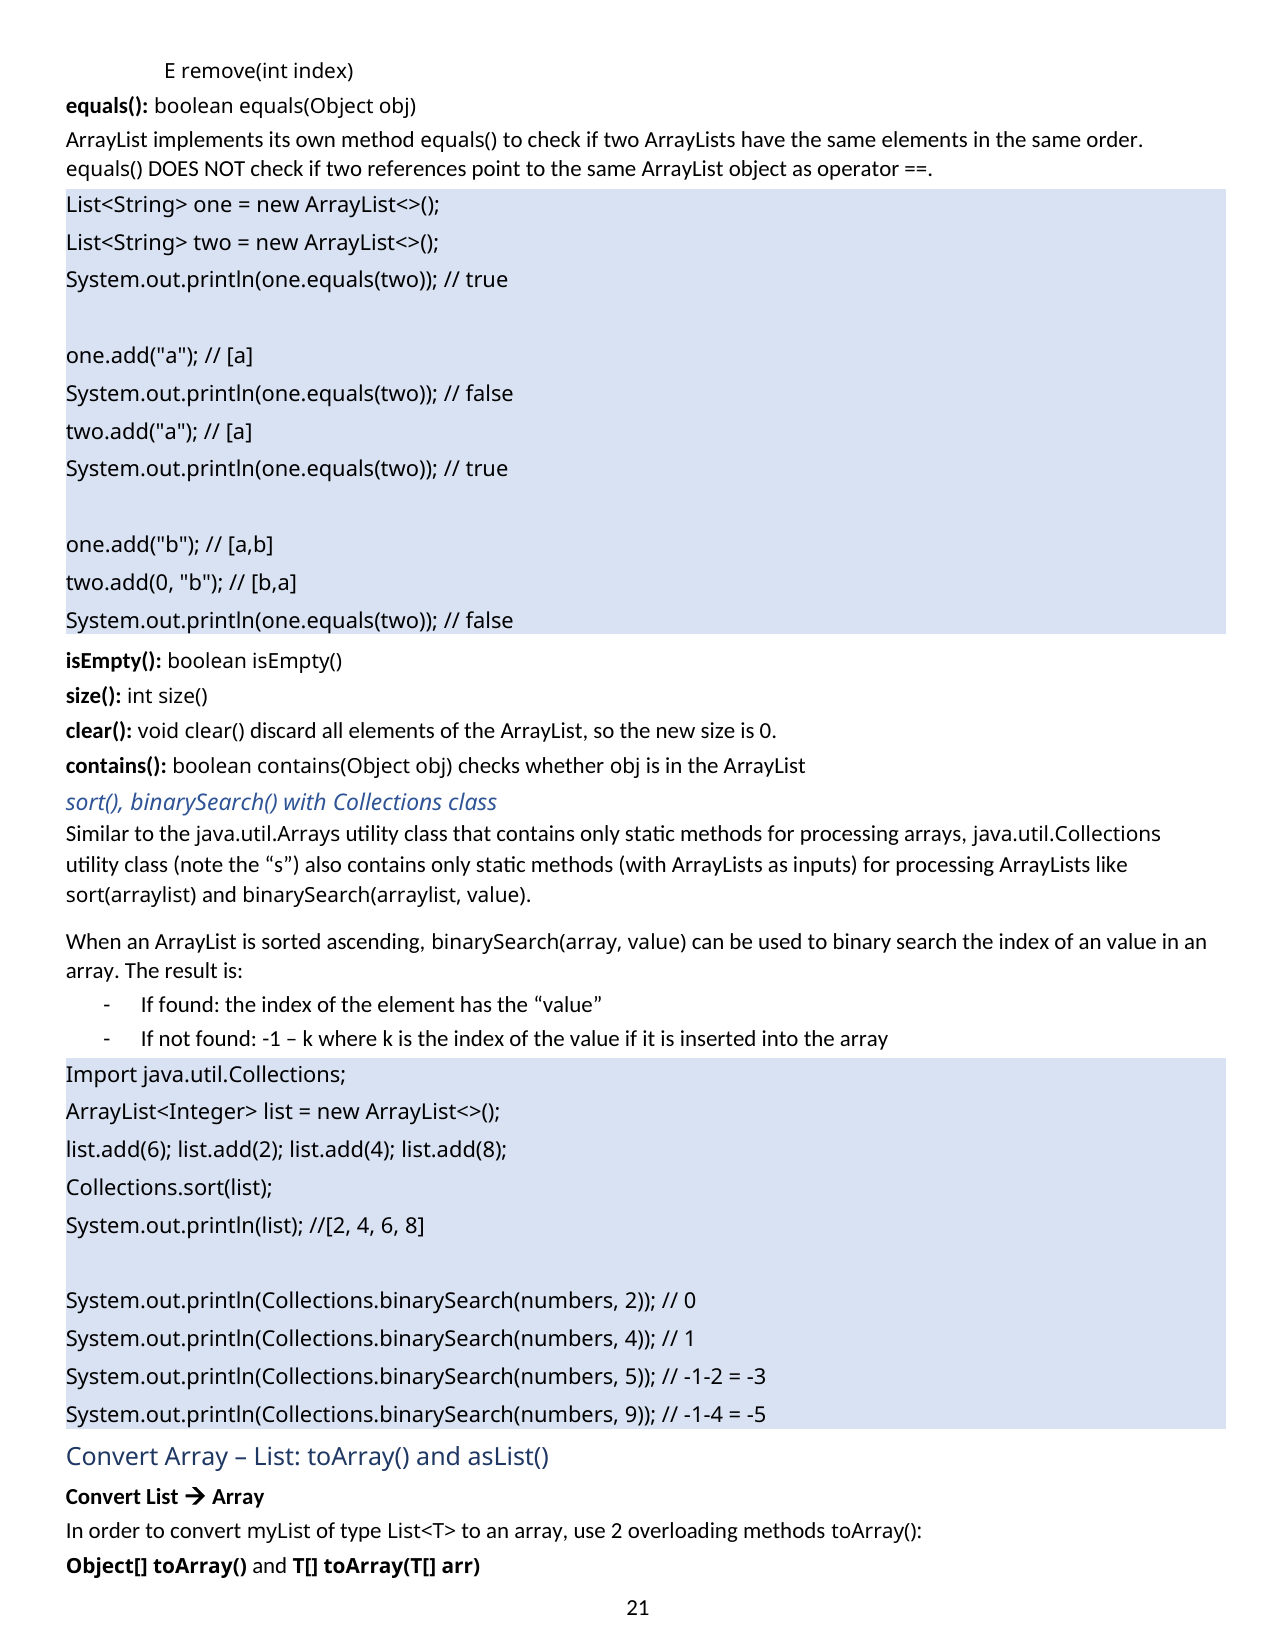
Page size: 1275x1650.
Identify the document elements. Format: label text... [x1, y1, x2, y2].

text one.add("a"); // [a] [66, 340, 1226, 370]
text System.out.println(one.equals(two)); // true [66, 264, 1226, 294]
text one.add("b"); // [a,b] [66, 529, 1226, 559]
text Collections.sort(list); [66, 1172, 1226, 1202]
text size(): int size() [66, 681, 1209, 710]
text System.out.println(Collections.binarySearch(numbers, 4)); // 1 [66, 1323, 1226, 1353]
text System.out.println(one.equals(two)); // false [66, 378, 1226, 408]
text List<String> two = new ArrayList<>(); [66, 227, 1226, 256]
text E remove(int index) [66, 56, 1209, 85]
text System.out.println(Collections.binarySearch(numbers, 5)); // -1-2 = -3 [66, 1361, 1226, 1391]
text Object[] toArray() and T[] toArray(T[] arr) [66, 1551, 1209, 1579]
subtitle Convert Array – List: toArray() and asList() [66, 1439, 1209, 1473]
text clear(): void clear() discard all elements of the ArrayList, so the new size is 0. [66, 716, 1209, 744]
text equals(): boolean equals(Object obj) [66, 91, 1209, 119]
text isEmpty(): boolean isEmpty() [66, 647, 1209, 675]
text ArrayList implements its own method equals() to check if two ArrayLists have the same elements in the same order. equals() DOES NOT check if two references point to the same ArrayList object as operator ==. [66, 126, 1209, 182]
text System.out.println(Collections.binarySearch(numbers, 9)); // -1-4 = -5 [66, 1399, 1226, 1429]
text ArrayList<Integer> list = new ArrayList<>(); [66, 1096, 1226, 1126]
text System.out.println(one.equals(two)); // true [66, 453, 1226, 483]
text System.out.println(Collections.binarySearch(numbers, 2)); // 0 [66, 1285, 1226, 1315]
text two.add(0, "b"); // [b,a] [66, 567, 1226, 597]
text Convert List Array [66, 1482, 1209, 1510]
text contains(): boolean contains(Object obj) checks whether obj is in the ArrayList [66, 751, 1209, 779]
text two.add("a"); // [a] [66, 416, 1226, 445]
list If not found: -1 – k where k is the index of the value if it is inserted into the array [103, 1024, 1209, 1052]
text System.out.println(one.equals(two)); // false [66, 605, 1226, 634]
subtitle sort(), binarySearch() with Collections class [66, 785, 1209, 817]
text list.add(6); list.add(2); list.add(4); list.add(8); [66, 1134, 1226, 1164]
text System.out.println(list); //[2, 4, 6, 8] [66, 1210, 1226, 1239]
text Import java.util.Collections; [66, 1058, 1226, 1088]
list If found: the index of the element has the “value” [103, 990, 1209, 1018]
text When an ArrayList is sorted ascending, binarySearch(array, value) can be used to binary search the index of an value in an array. The result is: [66, 927, 1209, 984]
text Similar to the java.util.Arrays utility class that contains only static methods for processing arrays, java.util.Collections utility class (note the “s”) also contains only static methods (with ArrayLists as inputs) for processing ArrayLists like sort(arraylist) and binarySearch(arraylist, value). [66, 819, 1209, 908]
text List<String> one = new ArrayList<>(); [66, 189, 1226, 218]
text In order to convert myList of type List<T> to an array, use 2 overloading methods toArray(): [66, 1516, 1209, 1544]
